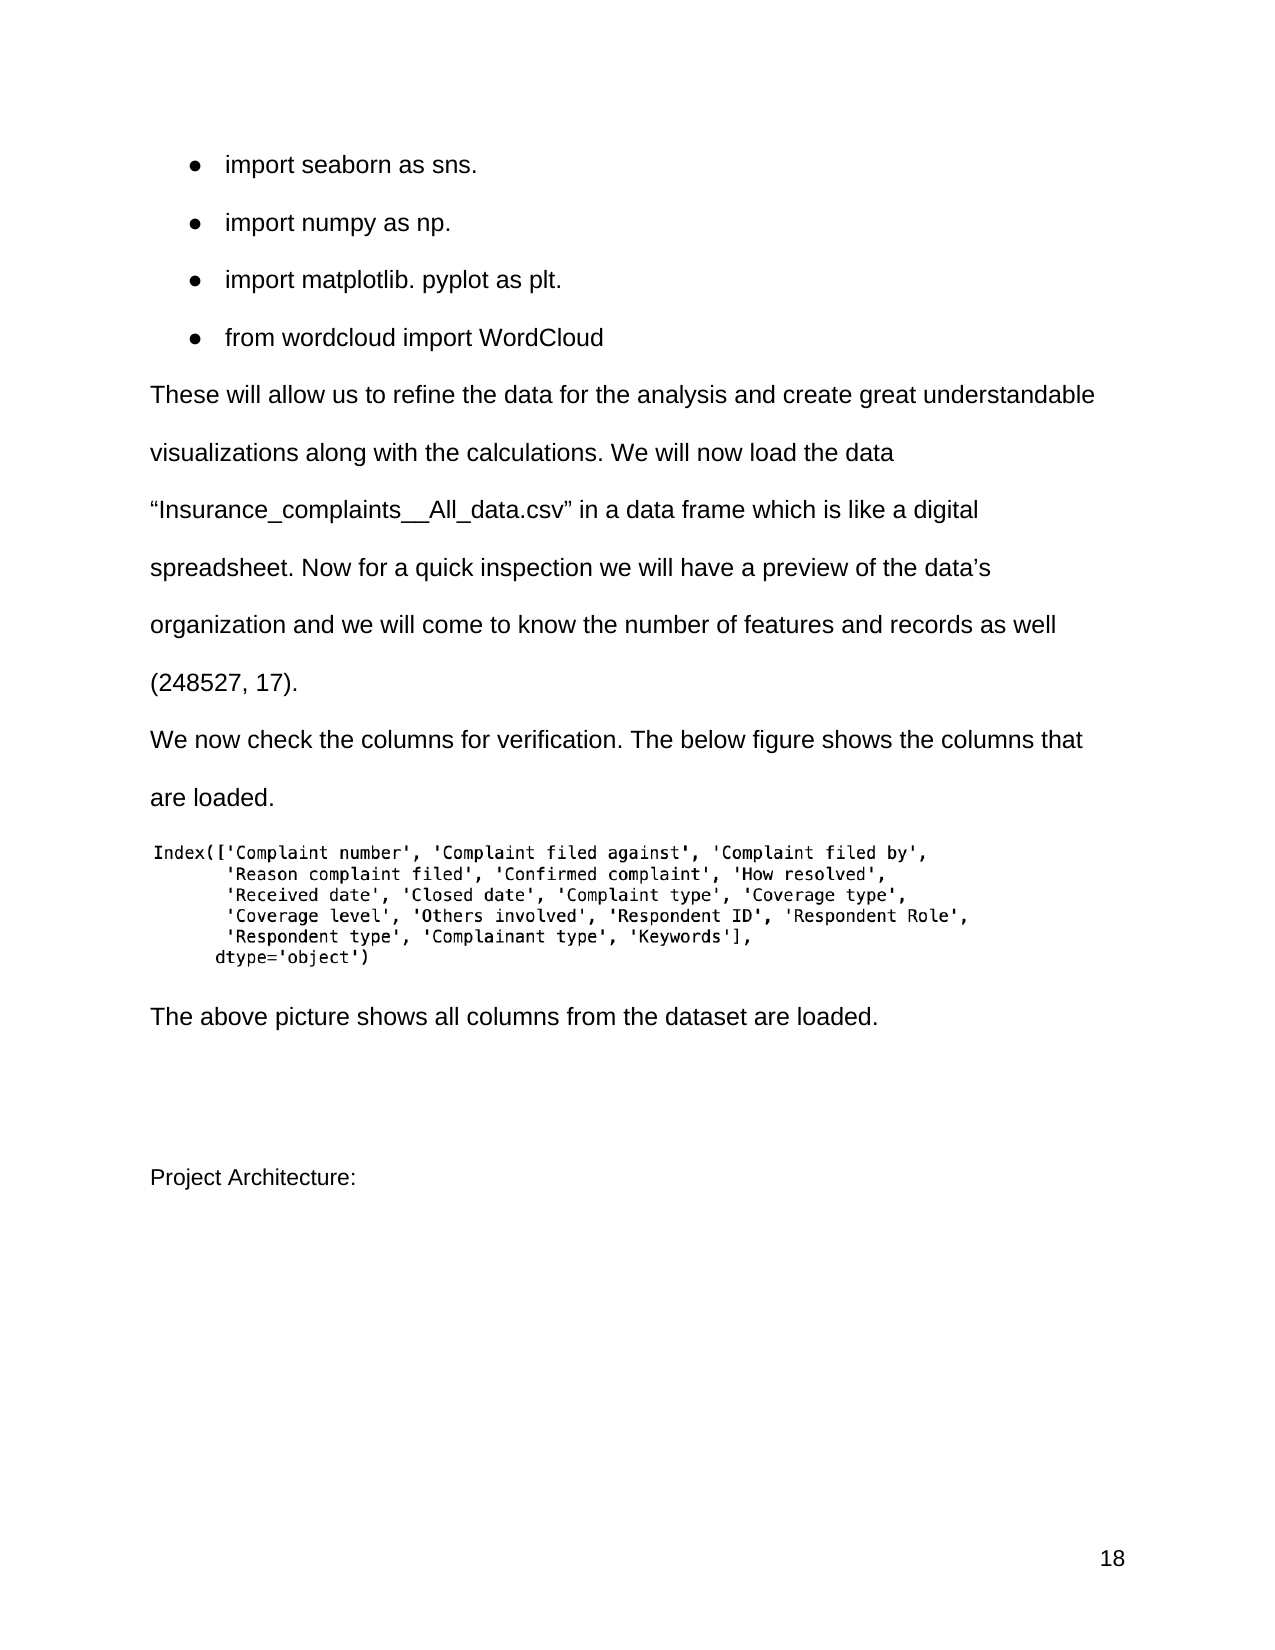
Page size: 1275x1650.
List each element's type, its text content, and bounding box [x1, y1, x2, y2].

list import seaborn as sns. [187, 150, 1125, 179]
picture [150, 840, 1125, 976]
list import matplotlib. pyplot as plt. [187, 265, 1125, 294]
text We now check the columns for verification. The below figure shows the columns that are loaded. [150, 725, 1125, 811]
text The above picture shows all columns from the dataset are loaded. [150, 1002, 1125, 1031]
text These will allow us to refine the data for the analysis and create great understandable visualizations along with the calculations. We will now load the data “Insurance_complaints__All_data.csv” in a data frame which is like a digital spreadsheet. Now for a quick inspection we will have a preview of the data’s organization and we will come to know the number of features and records as well (248527, 17). [150, 380, 1125, 696]
list import numpy as np. [187, 207, 1125, 236]
list from wordcloud import WordCloud [187, 322, 1125, 351]
text Project Architecture: [150, 1164, 1125, 1191]
